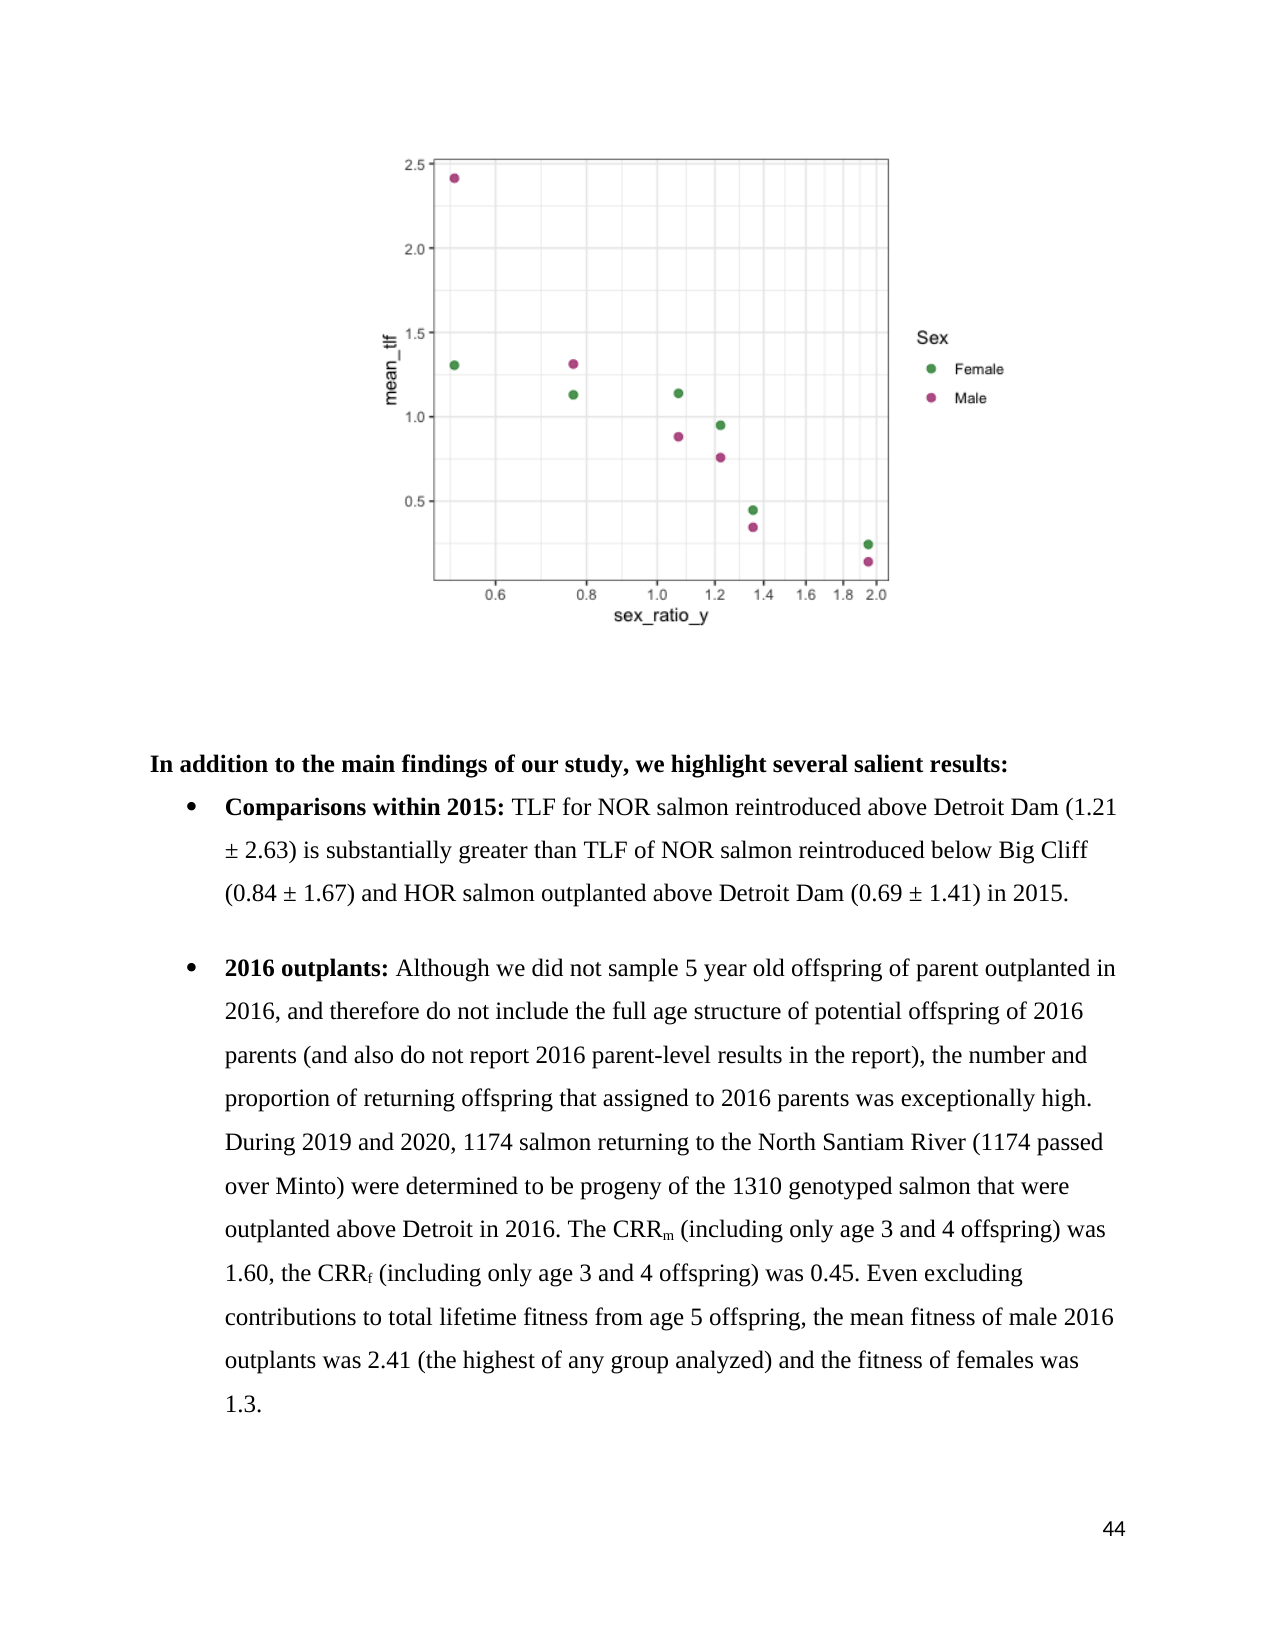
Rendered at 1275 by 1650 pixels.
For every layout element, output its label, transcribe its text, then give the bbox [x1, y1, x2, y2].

text In addition to the main findings of our study, we highlight several salient results: [149, 749, 1119, 778]
list Comparisons within 2015: TLF for NOR salmon reintroduced above Detroit Dam (1.21 ± 2.63) is substantially greater than TLF of NOR salmon reintroduced below Big Cliff (0.84 ± 1.67) and HOR salmon outplanted above Detroit Dam (0.69 ± 1.41) in 2015. [187, 792, 1119, 907]
list 2016 outplants: Although we did not sample 5 year old offspring of parent outplanted in 2016, and therefore do not include the full age structure of potential offspring of 2016 parents (and also do not report 2016 parent-level results in the report), the number and proportion of returning offspring that assigned to 2016 parents was exceptionally high. During 2019 and 2020, 1174 salmon returning to the North Santiam River (1174 passed over Minto) were determined to be progeny of the 1310 genotyped salmon that were outplanted above Detroit in 2016. The CRRm (including only age 3 and 4 offspring) was 1.60, the CRRf (including only age 3 and 4 offspring) was 0.45. Even excluding contributions to total lifetime fitness from age 5 offspring, the mean fitness of male 2016 outplants was 2.41 (the highest of any group analyzed) and the fitness of females was 1.3. [187, 953, 1119, 1418]
picture [374, 150, 1023, 634]
